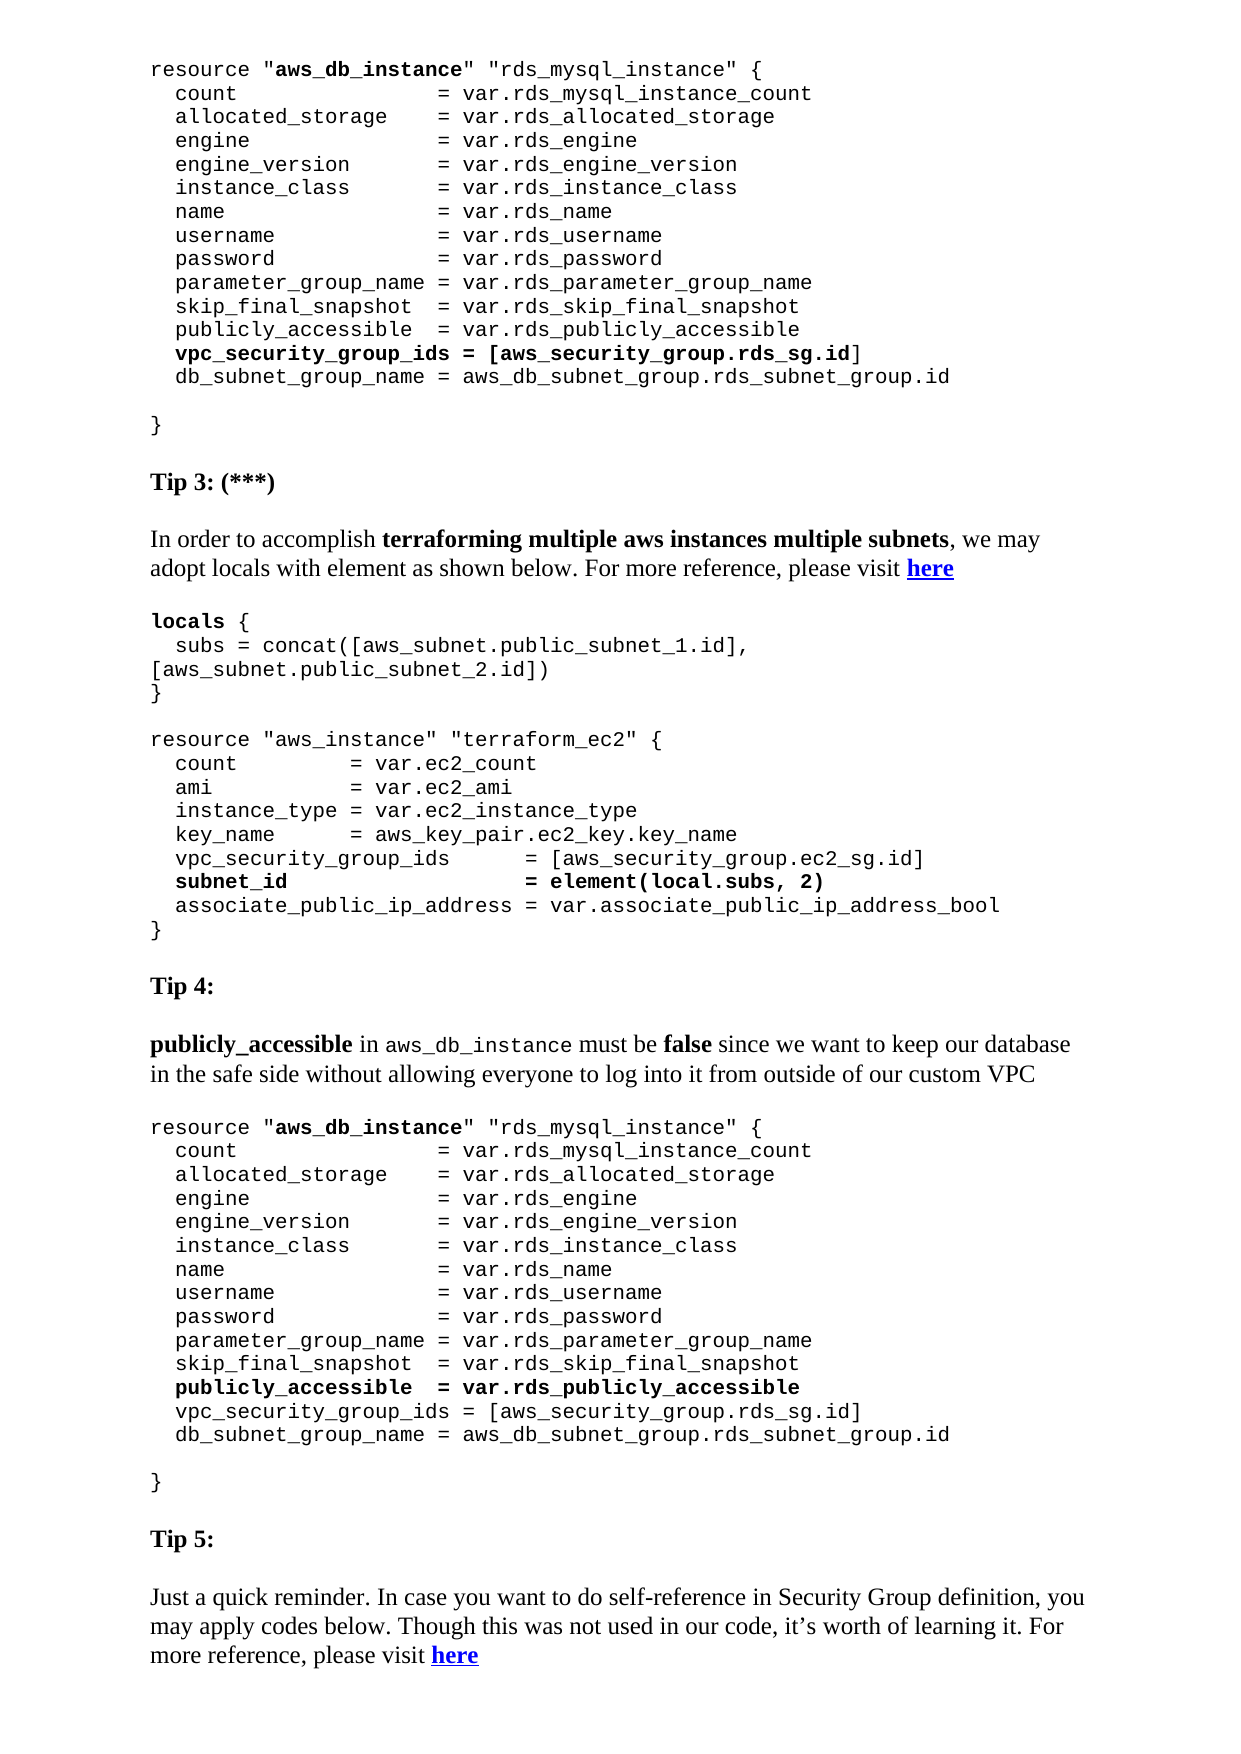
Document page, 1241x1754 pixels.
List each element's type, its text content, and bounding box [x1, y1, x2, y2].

text publicly_accessible in aws_db_instance must be false since we want to keep our database in the safe side without allowing everyone to log into it from outside of our custom VPC [150, 1029, 1090, 1088]
text locals { subs = concat([aws_subnet.public_subnet_1.id], [aws_subnet.public_subnet_2.id]) } resource "aws_instance" "terraform_ec2" { count = var.ec2_count ami = var.ec2_ami instance_type = var.ec2_instance_type key_name = aws_key_pair.ec2_key.key_name vpc_security_group_ids = [aws_security_group.ec2_sg.id] subnet_id = element(local.subs, 2) associate_public_ip_address = var.associate_public_ip_address_bool } [150, 611, 1090, 942]
text Tip 4: [150, 971, 1090, 1000]
text resource "aws_db_instance" "rds_mysql_instance" { count = var.rds_mysql_instance_count allocated_storage = var.rds_allocated_storage engine = var.rds_engine engine_version = var.rds_engine_version instance_class = var.rds_instance_class name = var.rds_name username = var.rds_username password = var.rds_password parameter_group_name = var.rds_parameter_group_name skip_final_snapshot = var.rds_skip_final_snapshot publicly_accessible = var.rds_publicly_accessible vpc_security_group_ids = [aws_security_group.rds_sg.id] db_subnet_group_name = aws_db_subnet_group.rds_subnet_group.id } [150, 59, 1090, 437]
text In order to accomplish terraforming multiple aws instances multiple subnets, we may adopt locals with element as shown below. For more reference, please visit here [150, 524, 1090, 582]
text Just a quick reminder. In case you want to do self-reference in Security Group definition, you may apply codes below. Though this was not used in our code, it’s worth of learning it. For more reference, please visit here [150, 1582, 1090, 1668]
text resource "aws_db_instance" "rds_mysql_instance" { count = var.rds_mysql_instance_count allocated_storage = var.rds_allocated_storage engine = var.rds_engine engine_version = var.rds_engine_version instance_class = var.rds_instance_class name = var.rds_name username = var.rds_username password = var.rds_password parameter_group_name = var.rds_parameter_group_name skip_final_snapshot = var.rds_skip_final_snapshot publicly_accessible = var.rds_publicly_accessible vpc_security_group_ids = [aws_security_group.rds_sg.id] db_subnet_group_name = aws_db_subnet_group.rds_subnet_group.id } [150, 1117, 1090, 1495]
text Tip 5: [150, 1524, 1090, 1553]
text Tip 3: (***) [150, 467, 1090, 495]
